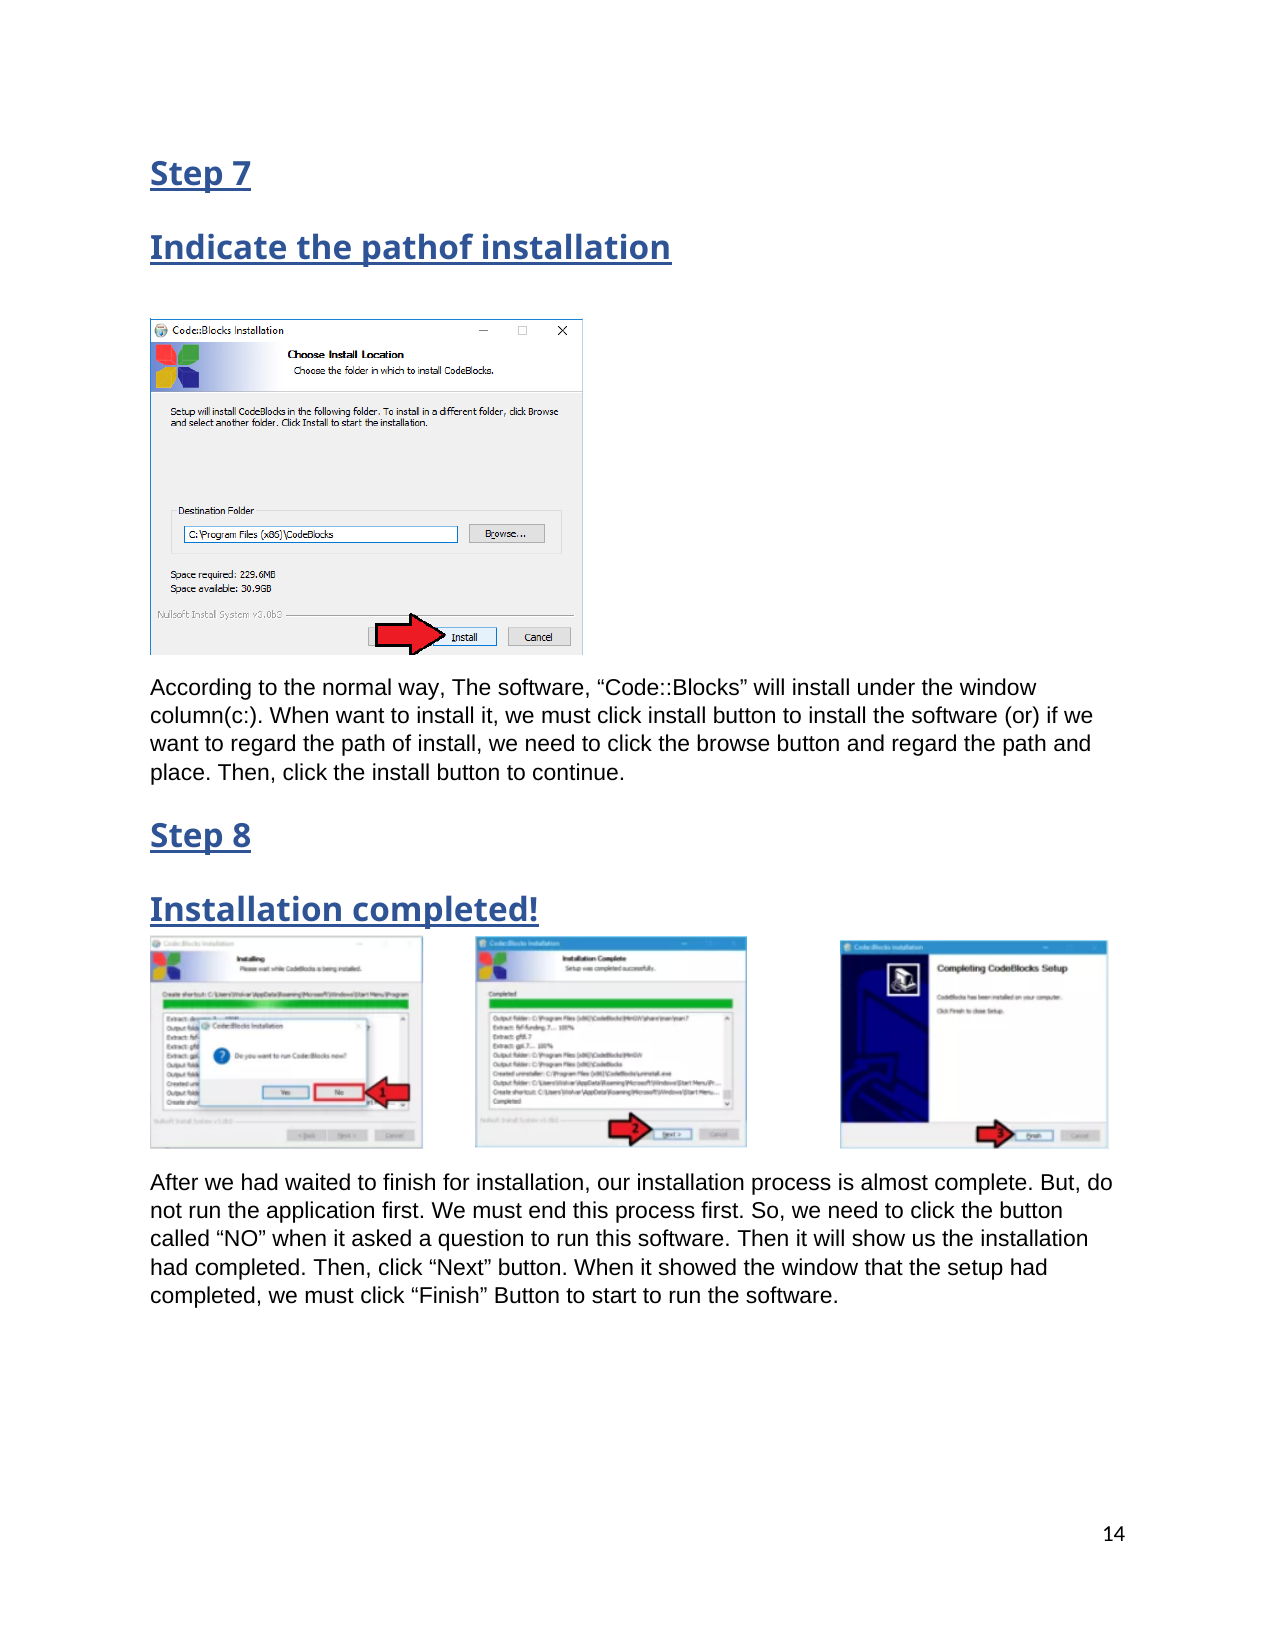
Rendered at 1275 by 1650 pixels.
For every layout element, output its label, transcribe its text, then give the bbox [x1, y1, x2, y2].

subtitle Indicate the pathof installation [150, 224, 1125, 269]
subtitle Step 8 [150, 812, 1125, 858]
text According to the normal way, The software, “Code::Blocks” will install under the window column(c:). When want to install it, we must click install button to install the software (or) if we want to regard the path of install, we need to click the browse button and regard the path and place. Then, click the install button to continue. [150, 673, 1125, 785]
picture [840, 940, 1109, 1150]
picture [150, 935, 424, 1150]
subtitle Step 7 [150, 150, 1125, 195]
picture [150, 318, 583, 655]
text After we had waited to finish for installation, our installation process is almost complete. But, do not run the application first. We must end this process first. So, we need to click the button called “NO” when it asked a question to run this software. Then it will show us the installation had completed. Then, click “Next” button. When it showed the window that the setup had completed, we must click “Finish” Button to start to run the software. [150, 1168, 1125, 1308]
subtitle Installation completed! [150, 886, 1125, 932]
picture [475, 936, 747, 1150]
